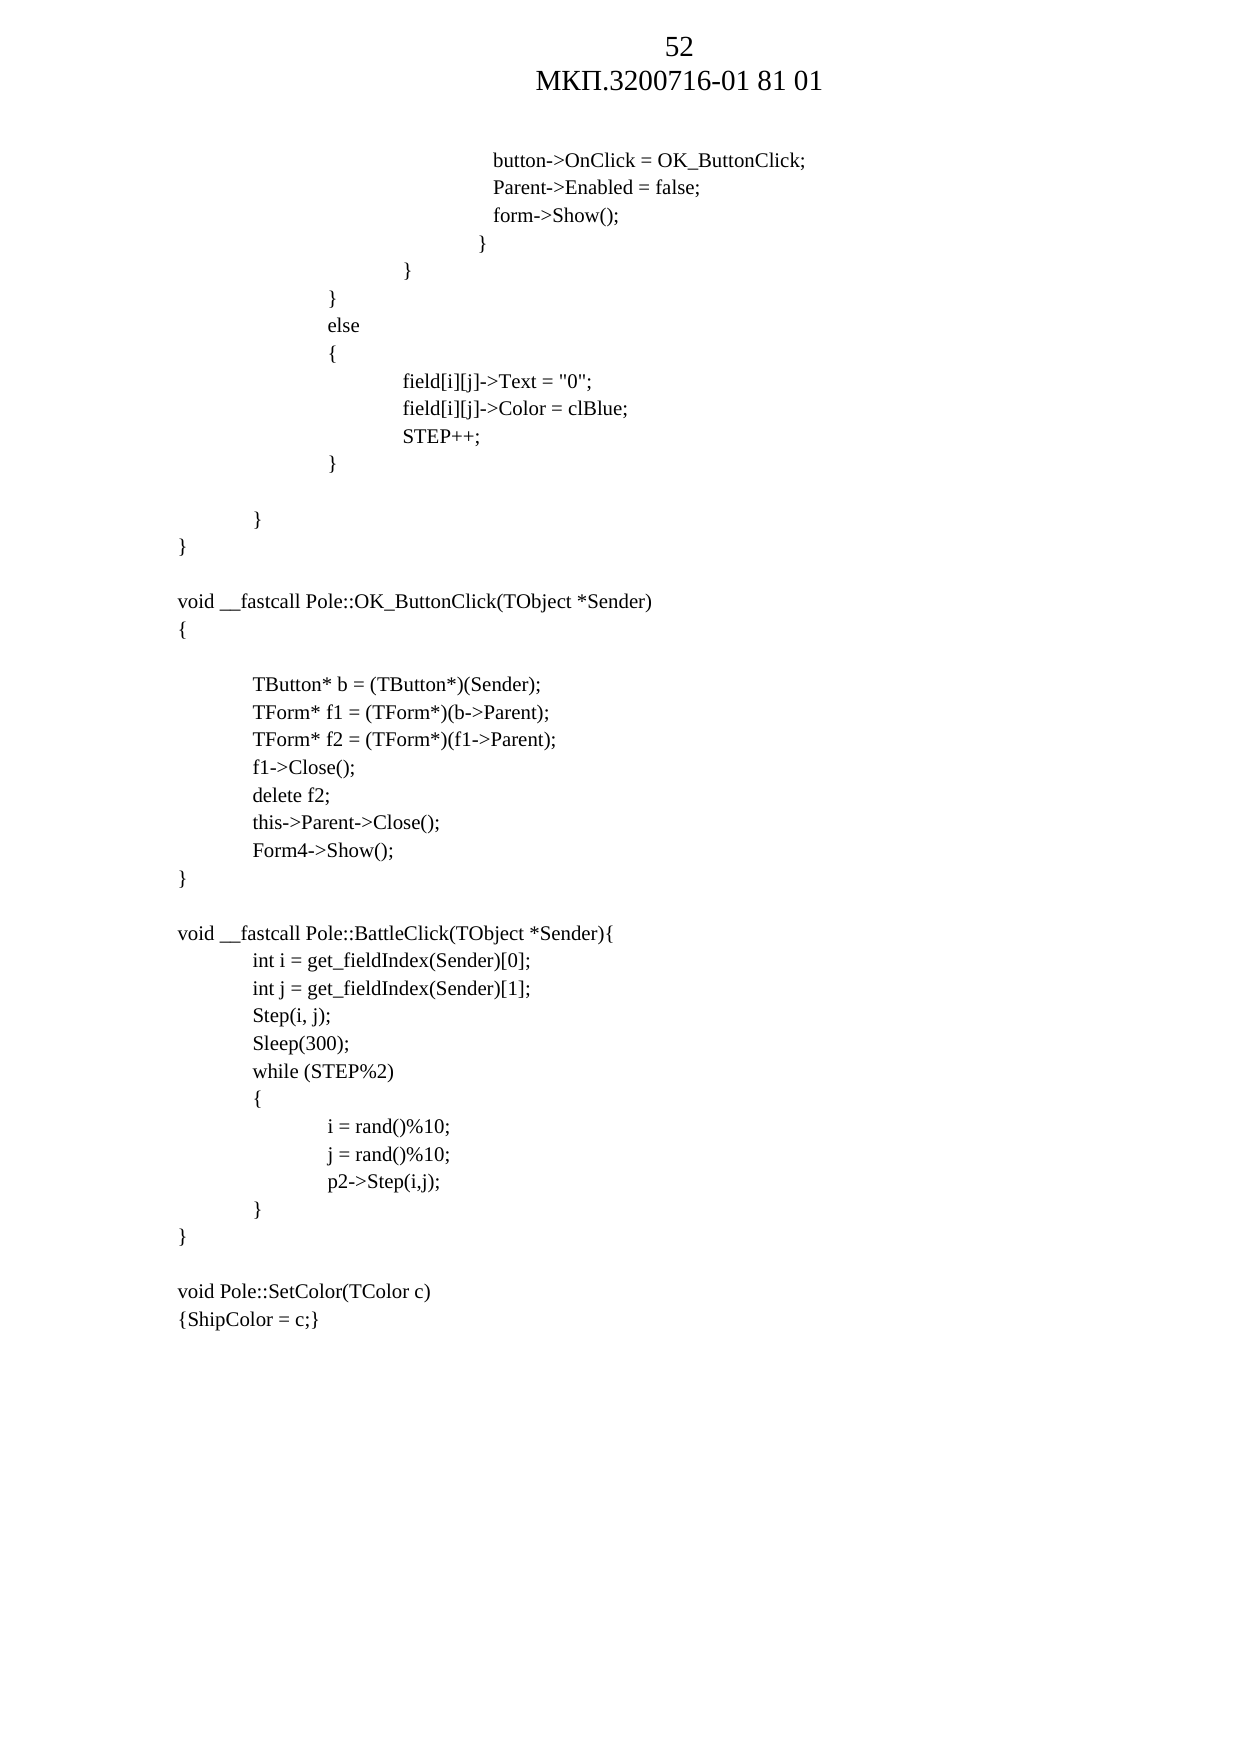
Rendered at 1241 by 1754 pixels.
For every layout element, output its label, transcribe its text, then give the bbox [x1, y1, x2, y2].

text void Pole::SetColor(TColor c) [177, 1279, 1181, 1303]
text int j = get_fieldIndex(Sender)[1]; [177, 976, 1181, 1000]
text STEP++; [177, 424, 1181, 448]
text { [177, 617, 1181, 641]
text form->Show(); [177, 203, 1181, 227]
text j = rand()%10; [177, 1141, 1181, 1166]
text while (STEP%2) [177, 1059, 1181, 1083]
text } [177, 286, 1181, 310]
text void __fastcall Pole::OK_ButtonClick(TObject *Sender) [177, 589, 1181, 613]
text int i = get_fieldIndex(Sender)[0]; [177, 948, 1181, 972]
text } [177, 507, 1181, 531]
text delete f2; [177, 783, 1181, 807]
text TForm* f2 = (TForm*)(f1->Parent); [177, 727, 1181, 751]
text this->Parent->Close(); [177, 810, 1181, 834]
text } [177, 865, 1181, 889]
text Parent->Enabled = false; [177, 175, 1181, 199]
text button->OnClick = OK_ButtonClick; [177, 148, 1181, 172]
text p2->Step(i,j); [177, 1169, 1181, 1193]
text field[i][j]->Color = clBlue; [177, 396, 1181, 420]
text } [177, 1197, 1181, 1221]
text void __fastcall Pole::BattleClick(TObject *Sender){ [177, 921, 1181, 945]
text Form4->Show(); [177, 838, 1181, 862]
text } [177, 451, 1181, 475]
text else [177, 313, 1181, 337]
text } [177, 534, 1181, 558]
text Step(i, j); [177, 1003, 1181, 1027]
text f1->Close(); [177, 755, 1181, 779]
text } [177, 1224, 1181, 1248]
text TButton* b = (TButton*)(Sender); [177, 672, 1181, 696]
text {ShipColor = c;} [177, 1307, 1181, 1331]
text TForm* f1 = (TForm*)(b->Parent); [177, 700, 1181, 724]
text field[i][j]->Text = "0"; [177, 368, 1181, 393]
text } [177, 231, 1181, 254]
text { [177, 341, 1181, 365]
text i = rand()%10; [177, 1114, 1181, 1138]
text } [177, 258, 1181, 282]
text { [177, 1086, 1181, 1110]
text Sleep(300); [177, 1031, 1181, 1055]
